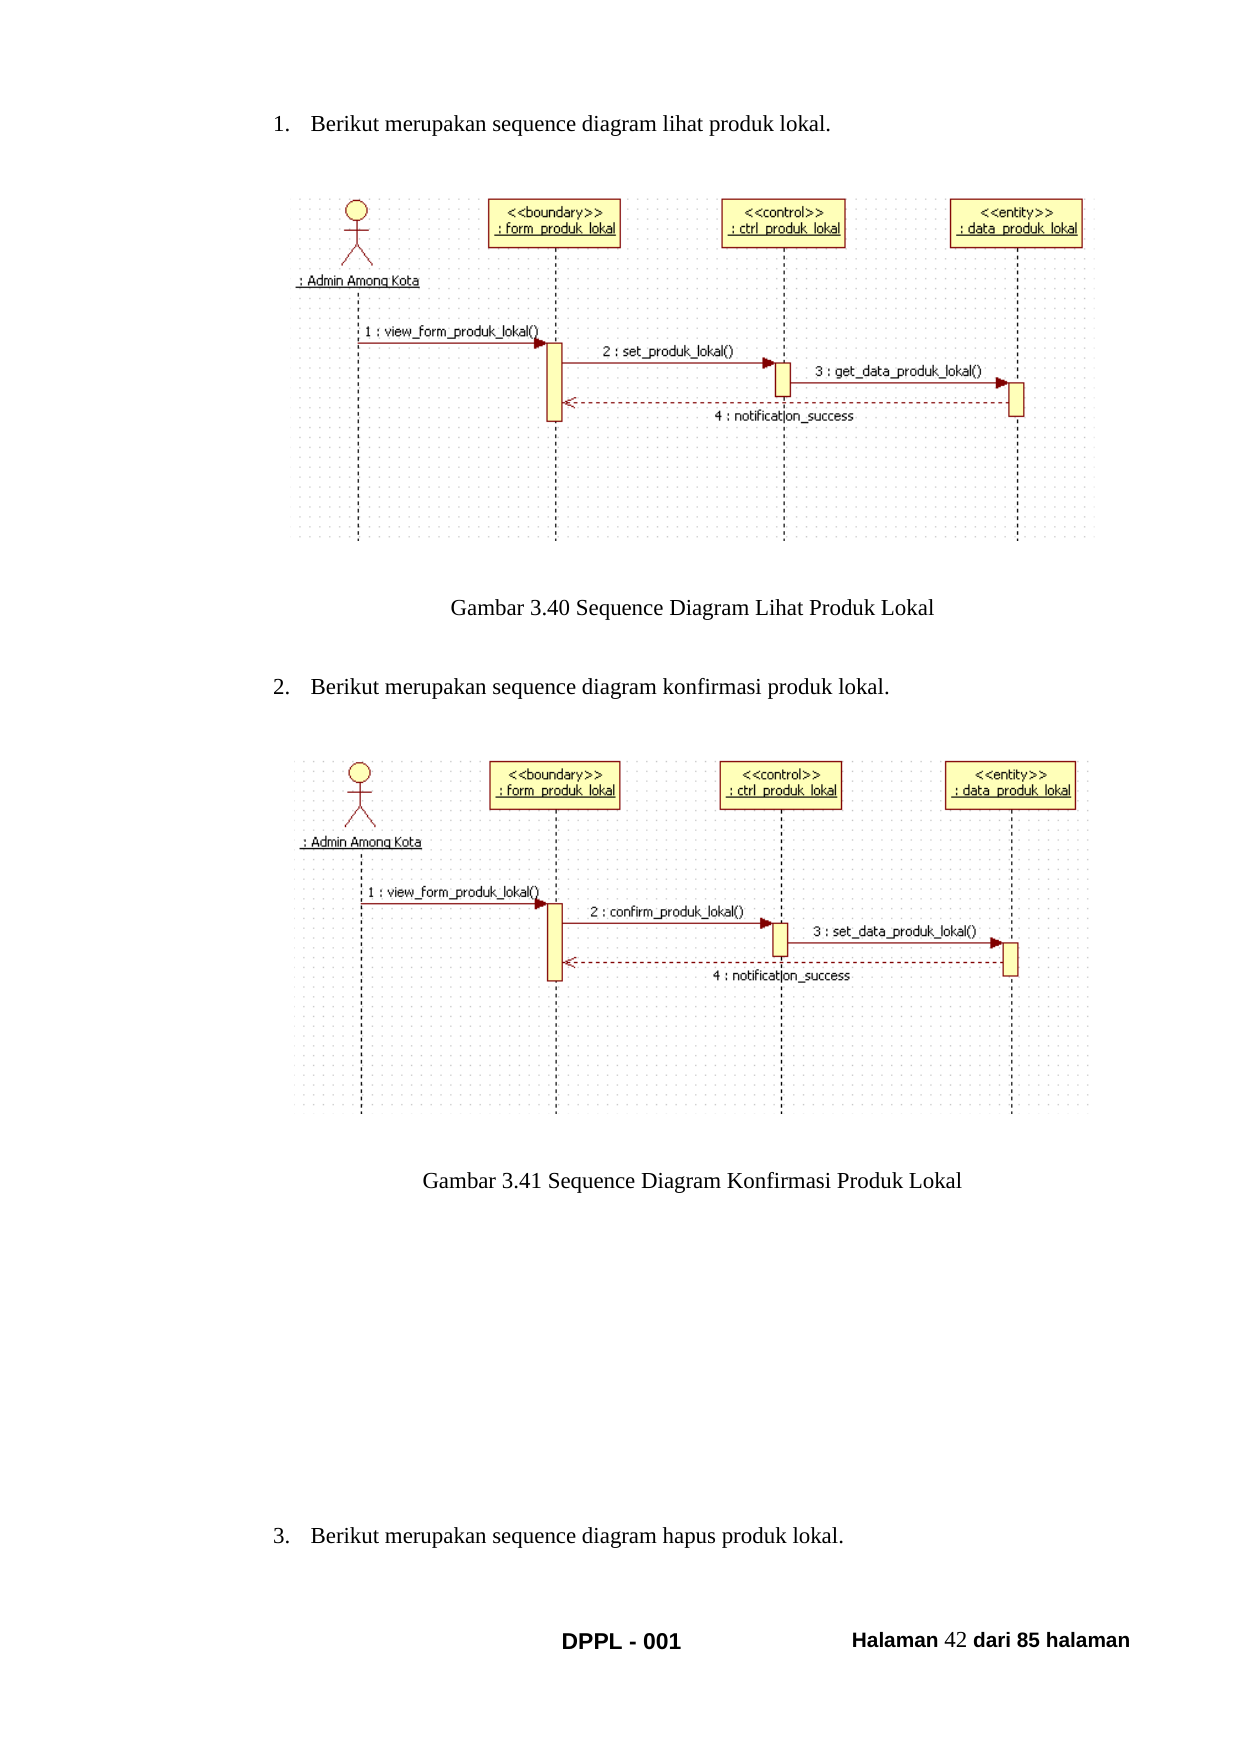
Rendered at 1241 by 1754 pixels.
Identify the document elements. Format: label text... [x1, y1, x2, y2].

text Gambar 3.41 Sequence Diagram Konfirmasi Produk Lokal [269, 1167, 1116, 1193]
text Gambar 3.40 Sequence Diagram Lihat Produk Lokal [269, 594, 1116, 620]
picture [290, 193, 1095, 541]
list Berikut merupakan sequence diagram lihat produk lokal. [273, 110, 1116, 137]
picture [294, 755, 1091, 1114]
list Berikut merupakan sequence diagram konfirmasi produk lokal. [273, 673, 1116, 699]
list Berikut merupakan sequence diagram hapus produk lokal. [273, 1522, 1116, 1549]
